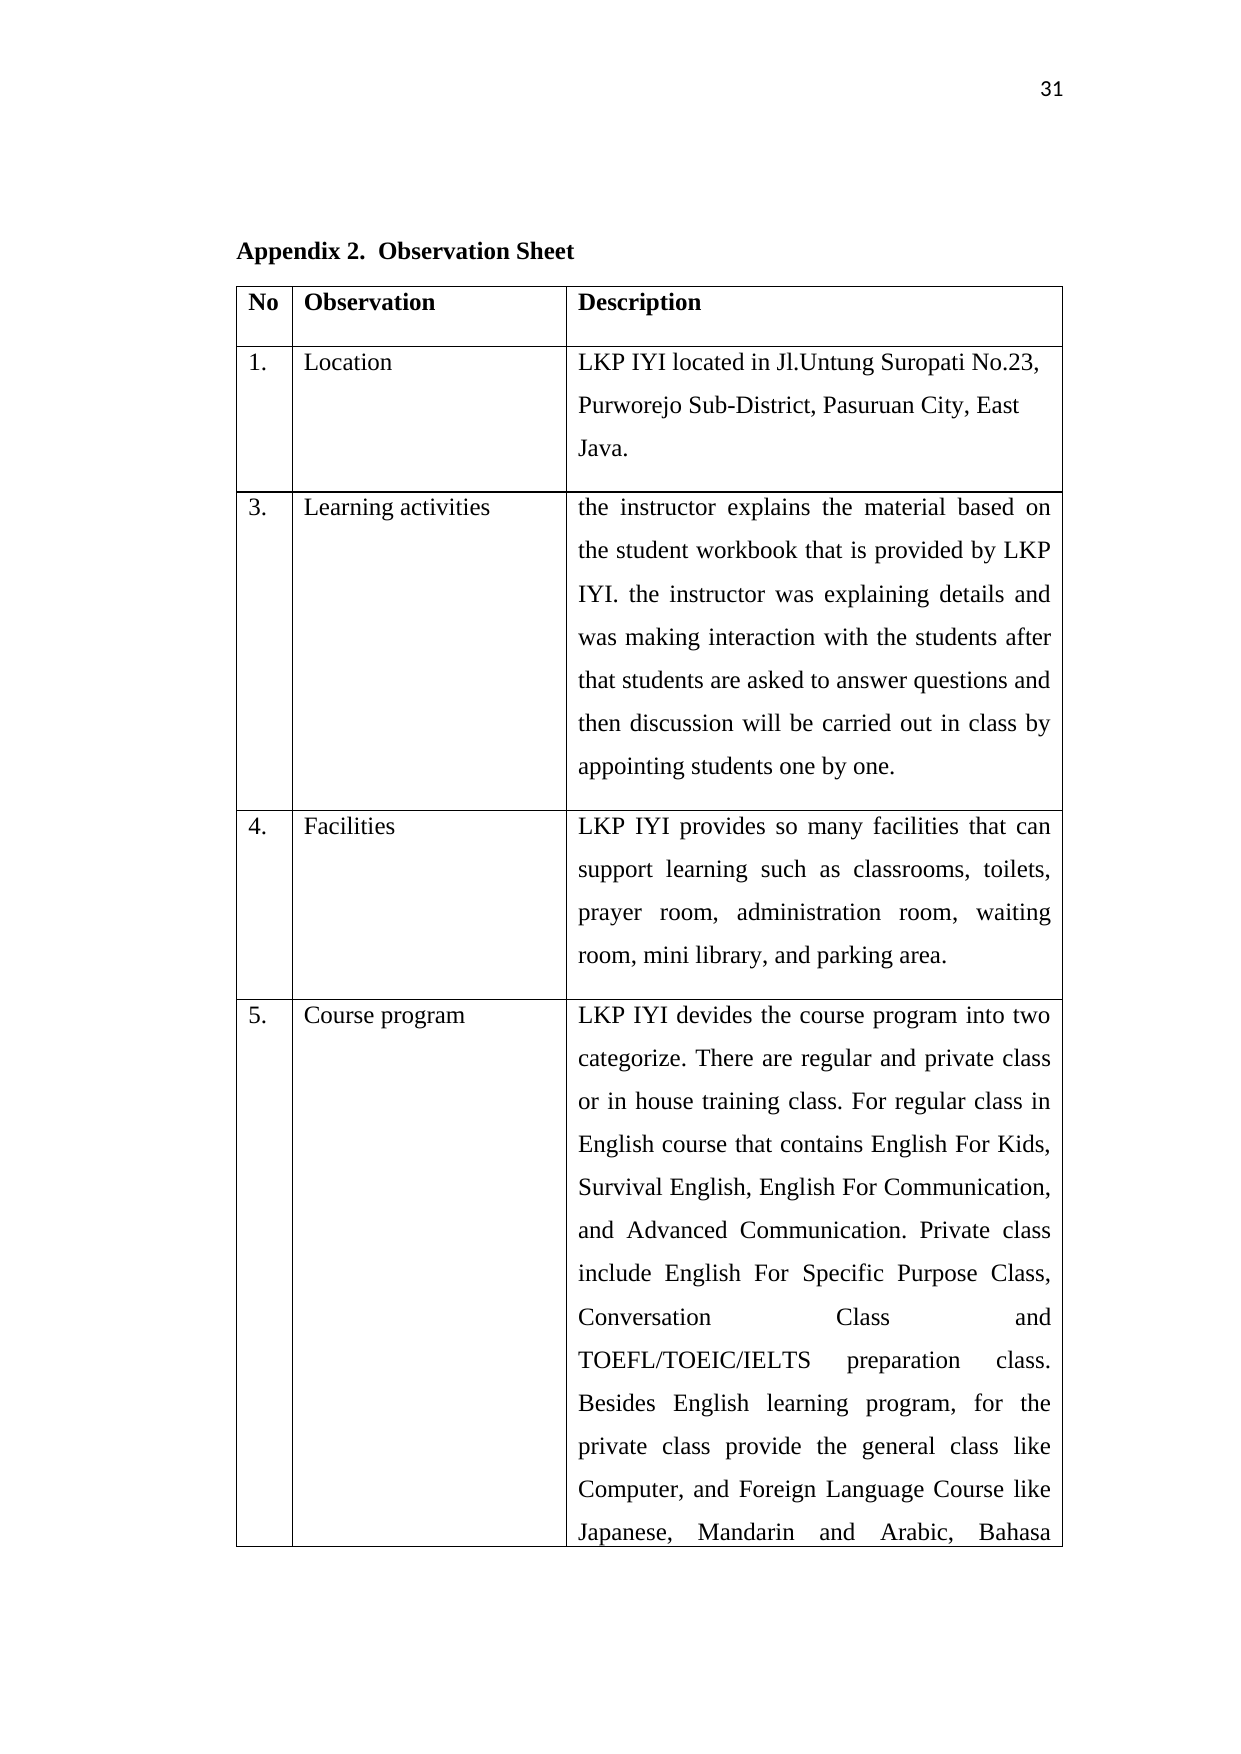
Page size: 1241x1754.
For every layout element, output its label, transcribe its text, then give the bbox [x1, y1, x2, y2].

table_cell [567, 1000, 1062, 1546]
table_cell 3. [237, 493, 292, 810]
table_header Description [567, 287, 1062, 346]
table_cell 5. [237, 1000, 292, 1546]
table_header Observation [293, 287, 566, 346]
text Appendix 2. Observation Sheet [236, 236, 1063, 265]
table_cell LKP IYI located in Jl.Untung Suropati No.23, Purworejo Sub-District, Pasuruan City, East Java. [567, 347, 1062, 491]
table_cell the instructor explains the material based on the student workbook that is provided by LKP IYI. the instructor was explaining details and was making interaction with the students after that students are asked to answer questions and then discussion will be carried out in class by appointing students one by one. [567, 493, 1062, 810]
table_cell Learning activities [293, 493, 566, 810]
table_cell 1. [237, 347, 292, 491]
table_cell Course program [293, 1000, 566, 1546]
table_cell LKP IYI provides so many facilities that can support learning such as classrooms, toilets, prayer room, administration room, waiting room, mini library, and parking area. [567, 811, 1062, 999]
table_cell Location [293, 347, 566, 491]
table_cell 4. [237, 811, 292, 999]
table_cell Facilities [293, 811, 566, 999]
table_header No [237, 287, 292, 346]
